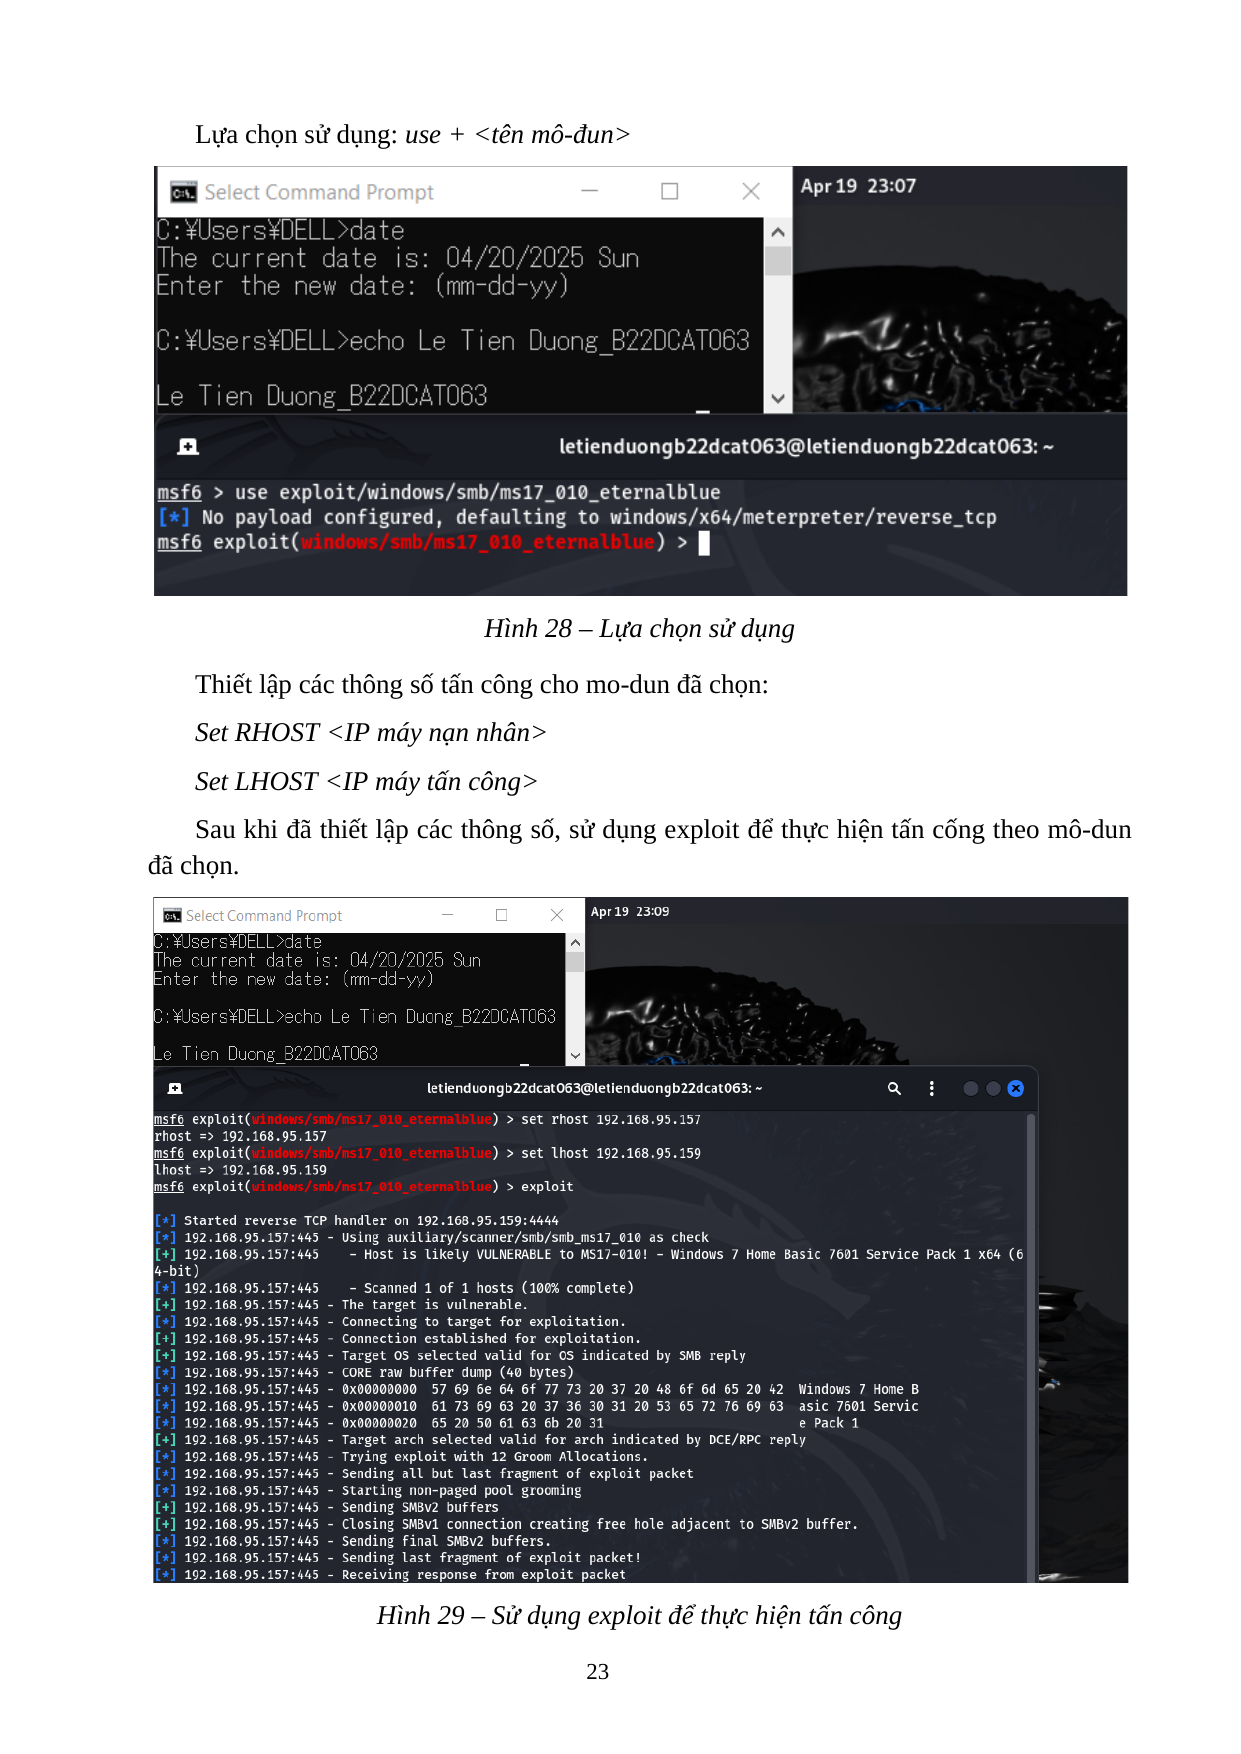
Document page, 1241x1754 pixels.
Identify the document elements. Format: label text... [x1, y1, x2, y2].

text Set RHOST <IP máy nạn nhân> [148, 717, 1134, 748]
text Sau khi đã thiết lập các thông số, sử dụng exploit để thực hiện tấn cống theo mô-dun đã chọn. [148, 813, 1134, 880]
picture [154, 166, 1128, 596]
picture [153, 897, 1129, 1583]
text – Sử dụng exploit để thực hiện tấn công [148, 1599, 1134, 1630]
text Lựa chọn sử dụng: use + <tên mô-đun> [148, 118, 1134, 149]
text Thiết lập các thông số tấn công cho mo-dun đã chọn: [148, 668, 1134, 699]
text Set LHOST <IP máy tấn công> [148, 765, 1134, 796]
text – Lựa chọn sử dụng [148, 612, 1134, 643]
